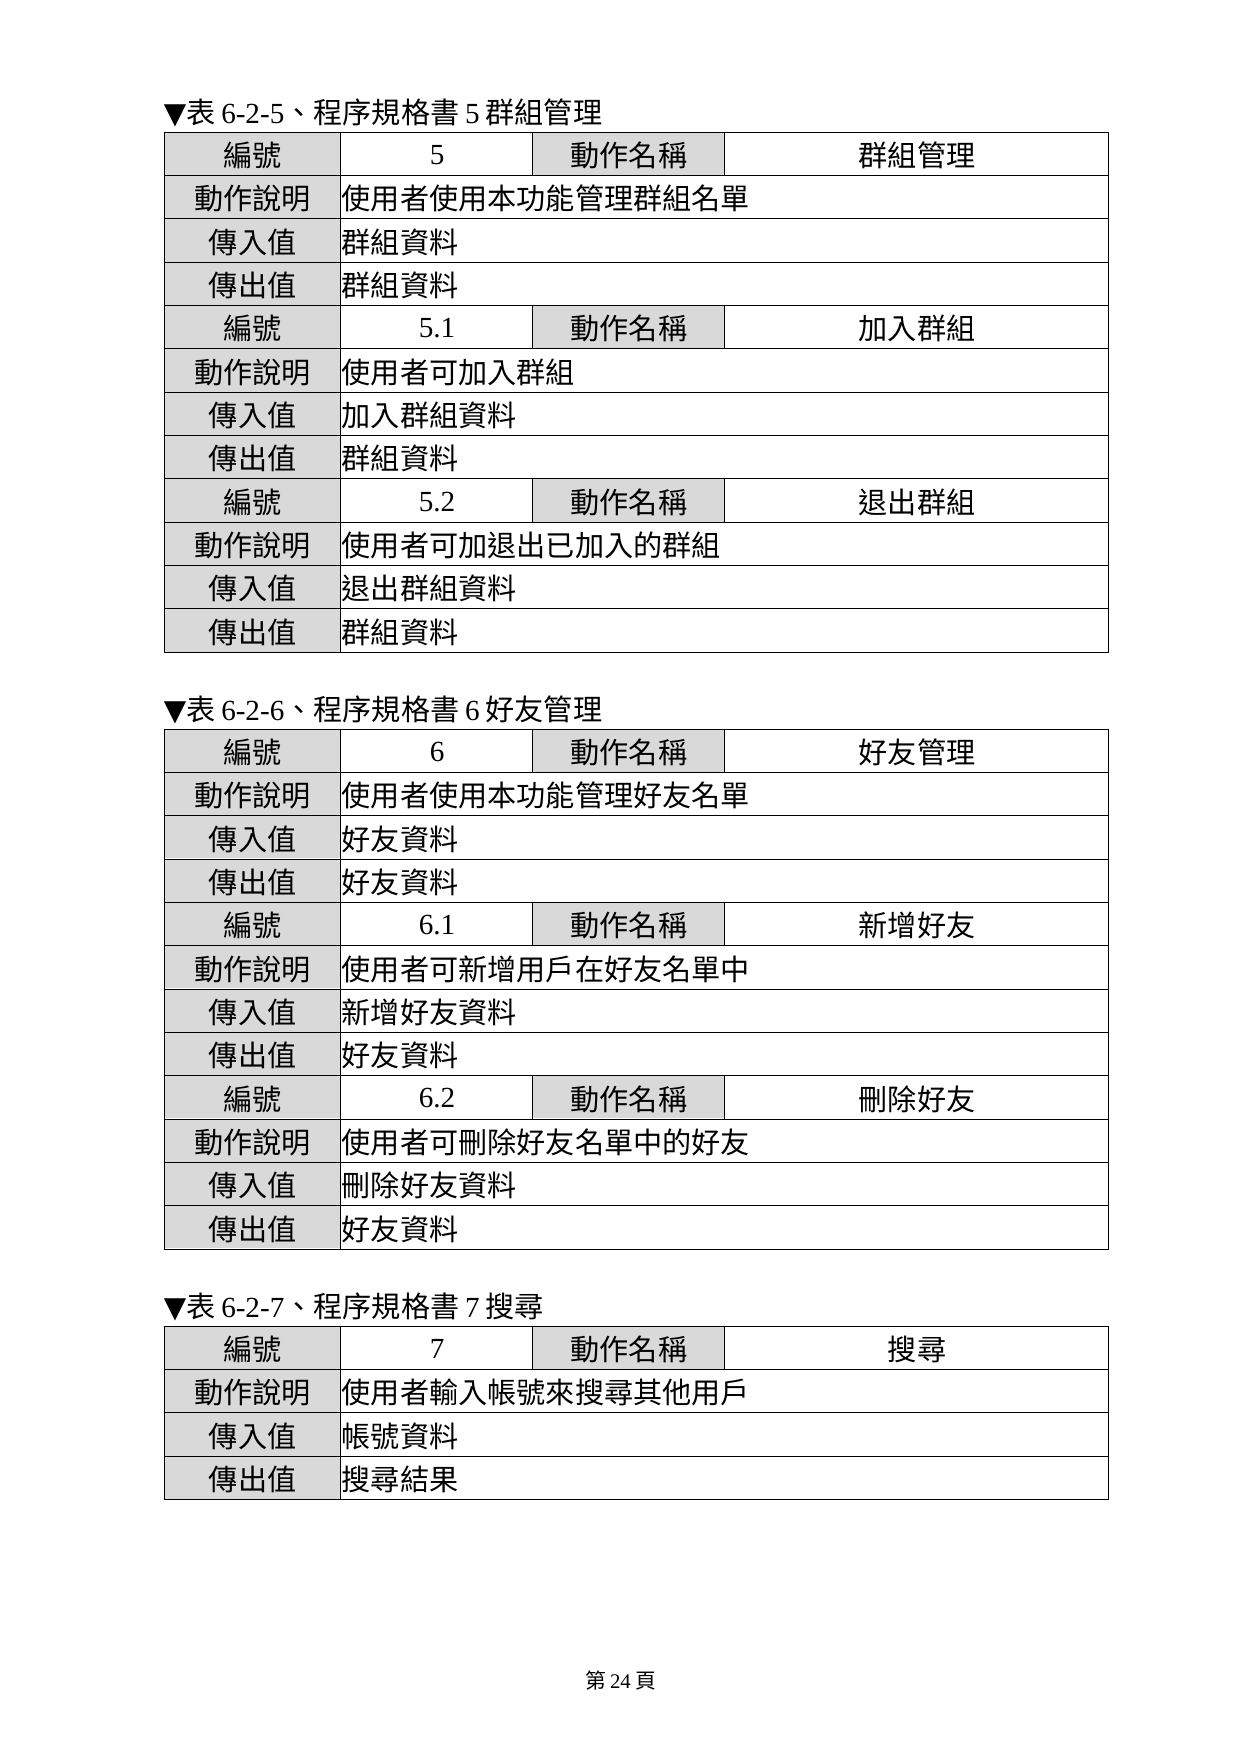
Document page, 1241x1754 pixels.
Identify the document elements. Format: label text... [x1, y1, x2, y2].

table_cell 傳入值 [165, 1413, 340, 1456]
table_cell 傳出值 [165, 1457, 340, 1499]
table_cell 動作名稱 [533, 479, 724, 522]
table_cell 新增好友資料 [341, 990, 1108, 1032]
table_cell 動作說明 [165, 773, 340, 815]
table_cell 退出群組 [725, 479, 1108, 522]
table_cell 動作說明 [165, 1120, 340, 1162]
table_cell 動作說明 [165, 176, 340, 218]
table_cell 退出群組資料 [341, 566, 1108, 608]
text ▼表6-2-6、程序規格書6好友管理 [164, 686, 1152, 728]
table_cell 新增好友 [725, 903, 1108, 945]
table_cell 使用者可加入群組 [341, 349, 1108, 392]
table_header 編號 [165, 730, 340, 772]
table_cell 好友資料 [341, 1033, 1108, 1075]
table_cell 5.1 [341, 306, 532, 348]
table_header 動作名稱 [533, 730, 724, 772]
table_cell 使用者使用本功能管理好友名單 [341, 773, 1108, 815]
table_cell 加入群組資料 [341, 393, 1108, 435]
table_cell 刪除好友 [725, 1076, 1108, 1118]
table_header 動作名稱 [533, 1327, 724, 1369]
table_cell 傳入值 [165, 816, 340, 858]
table_cell 好友資料 [341, 860, 1108, 902]
table_cell 動作說明 [165, 523, 340, 565]
table_cell 編號 [165, 306, 340, 348]
table_cell 動作名稱 [533, 1076, 724, 1118]
table_cell 帳號資料 [341, 1413, 1108, 1456]
table_cell 群組資料 [341, 609, 1108, 652]
table_cell 5.2 [341, 479, 532, 522]
table_cell 動作說明 [165, 1370, 340, 1412]
table_cell 傳入值 [165, 219, 340, 262]
table_cell 加入群組 [725, 306, 1108, 348]
table_header 編號 [165, 1327, 340, 1369]
table_cell 好友資料 [341, 816, 1108, 858]
table_cell 動作名稱 [533, 903, 724, 945]
table_cell 傳入值 [165, 393, 340, 435]
table_cell 使用者可加退出已加入的群組 [341, 523, 1108, 565]
table_cell 編號 [165, 479, 340, 522]
table_cell 編號 [165, 1076, 340, 1118]
table_header 群組管理 [725, 133, 1108, 175]
table_cell 傳出值 [165, 1033, 340, 1075]
table_cell 傳入值 [165, 566, 340, 608]
table_cell 傳出值 [165, 1206, 340, 1248]
table_cell 使用者可刪除好友名單中的好友 [341, 1120, 1108, 1162]
table_cell 編號 [165, 903, 340, 945]
table_cell 使用者使用本功能管理群組名單 [341, 176, 1108, 218]
table_cell 6.2 [341, 1076, 532, 1118]
table_cell 好友資料 [341, 1206, 1108, 1248]
table_cell 傳出值 [165, 263, 340, 305]
table_cell 動作說明 [165, 946, 340, 988]
table_cell 6.1 [341, 903, 532, 945]
table_header 7 [341, 1327, 532, 1369]
text ▼表6-2-7、程序規格書7搜尋 [164, 1283, 1152, 1326]
table_cell 傳入值 [165, 1163, 340, 1205]
table_cell 傳入值 [165, 990, 340, 1032]
text ▼表6-2-5、程序規格書5群組管理 [164, 89, 1152, 132]
table_cell 使用者可新增用戶在好友名單中 [341, 946, 1108, 988]
table_header 編號 [165, 133, 340, 175]
table_cell 群組資料 [341, 263, 1108, 305]
table_cell 傳出值 [165, 860, 340, 902]
table_cell 使用者輸入帳號來搜尋其他用戶 [341, 1370, 1108, 1412]
table_header 6 [341, 730, 532, 772]
table_header 搜尋 [725, 1327, 1108, 1369]
table_cell 傳出值 [165, 609, 340, 652]
table_cell 動作說明 [165, 349, 340, 392]
table_cell 群組資料 [341, 436, 1108, 478]
table_cell 群組資料 [341, 219, 1108, 262]
table_cell 動作名稱 [533, 306, 724, 348]
table_header 動作名稱 [533, 133, 724, 175]
table_header 好友管理 [725, 730, 1108, 772]
table_cell 傳出值 [165, 436, 340, 478]
table_cell 搜尋結果 [341, 1457, 1108, 1499]
table_header 5 [341, 133, 532, 175]
table_cell 刪除好友資料 [341, 1163, 1108, 1205]
